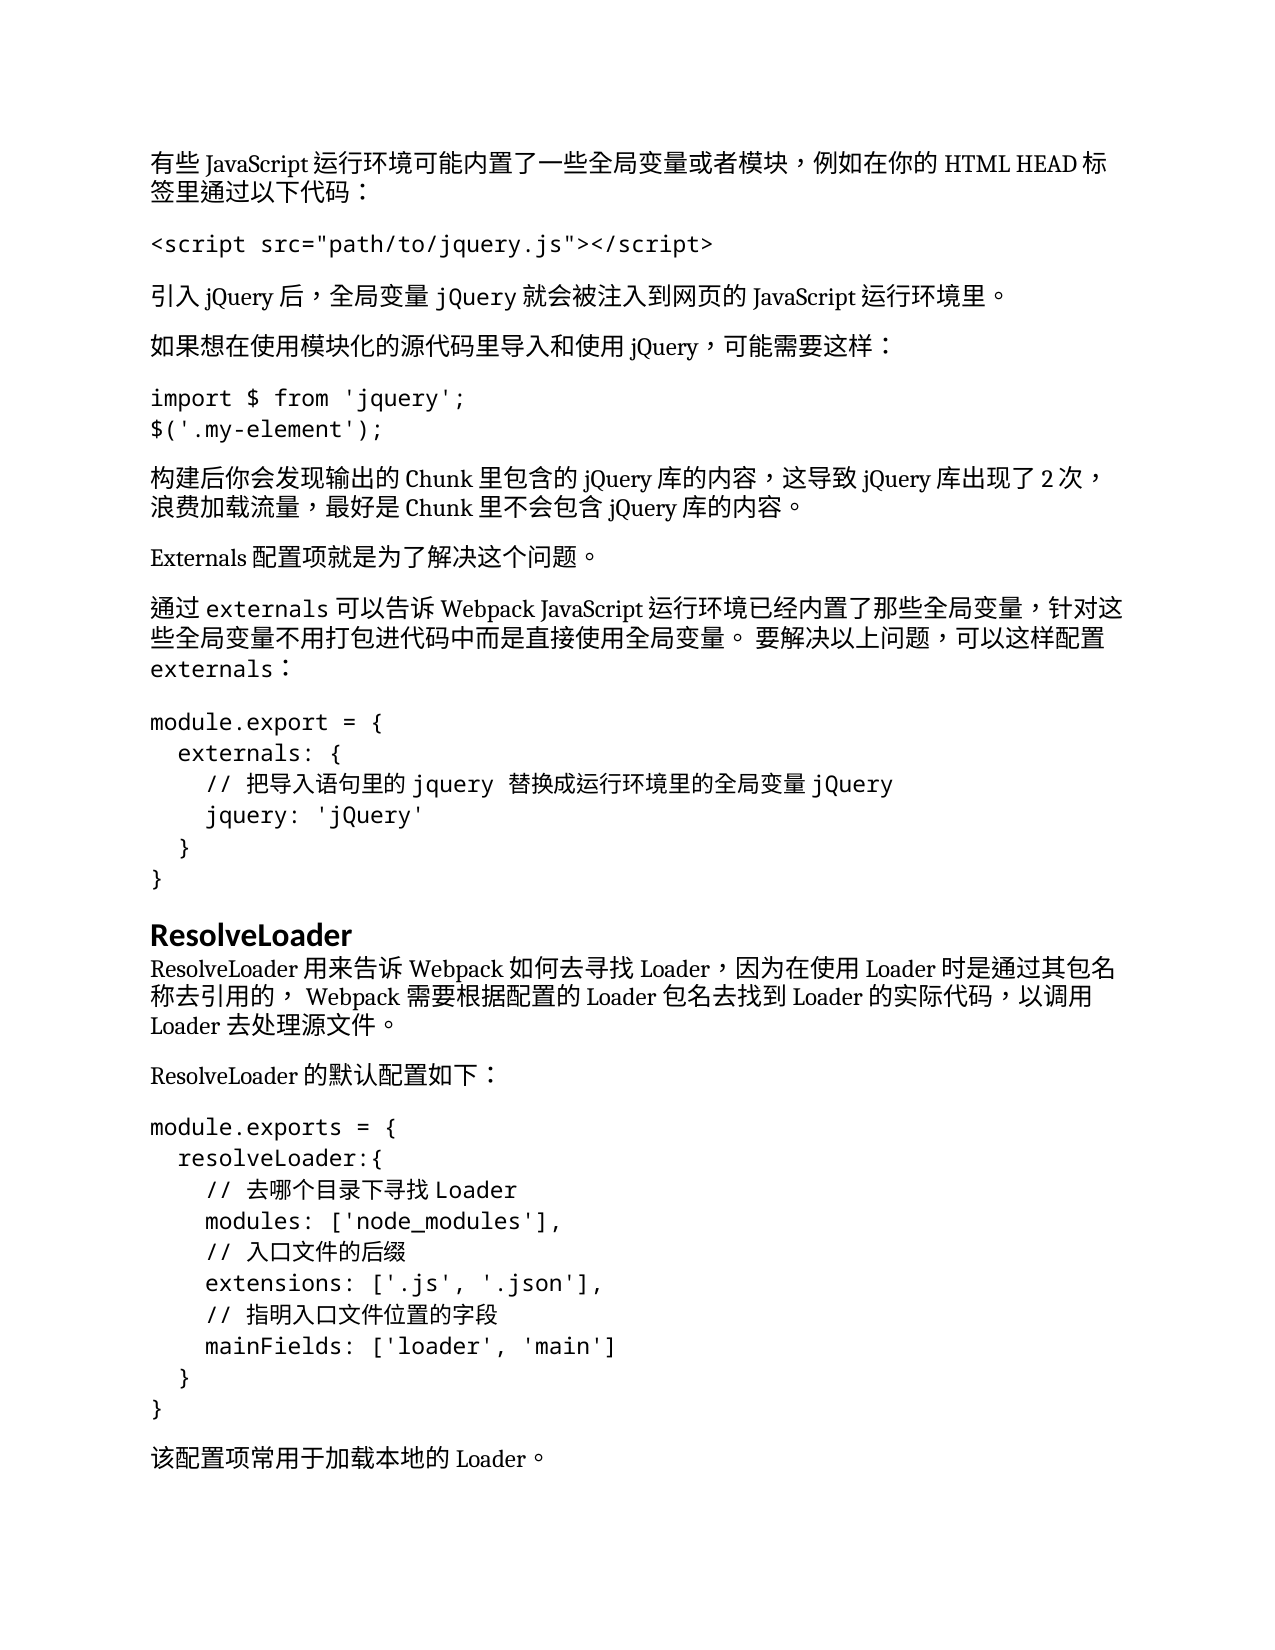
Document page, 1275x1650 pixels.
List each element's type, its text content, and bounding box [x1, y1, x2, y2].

text 如果想在使用模块化的源代码里导入和使用 jQuery，可能需要这样： [150, 332, 1125, 361]
text 有些 JavaScript 运行环境可能内置了一些全局变量或者模块，例如在你的 HTML HEAD 标签里通过以下代码： [150, 150, 1125, 207]
subtitle ResolveLoader [150, 914, 1125, 954]
text 构建后你会发现输出的 Chunk 里包含的 jQuery 库的内容，这导致 jQuery 库出现了2次，浪费加载流量，最好是 Chunk 里不会包含 jQuery 库的内容。 [150, 465, 1125, 523]
text 通过 externals 可以告诉 Webpack JavaScript 运行环境已经内置了那些全局变量，针对这些全局变量不用打包进代码中而是直接使用全局变量。 要解决以上问题，可以这样配置 externals： [150, 593, 1125, 684]
text 该配置项常用于加载本地的 Loader。 [150, 1444, 1125, 1473]
text ResolveLoader 用来告诉 Webpack 如何去寻找 Loader，因为在使用 Loader 时是通过其包名称去引用的， Webpack 需要根据配置的 Loader 包名去找到 Loader 的实际代码，以调用 Loader 去处理源文件。 [150, 954, 1125, 1041]
text ResolveLoader 的默认配置如下： [150, 1062, 1125, 1090]
text 引入 jQuery 后，全局变量 jQuery 就会被注入到网页的 JavaScript 运行环境里。 [150, 280, 1125, 312]
text Externals 配置项就是为了解决这个问题。 [150, 544, 1125, 572]
